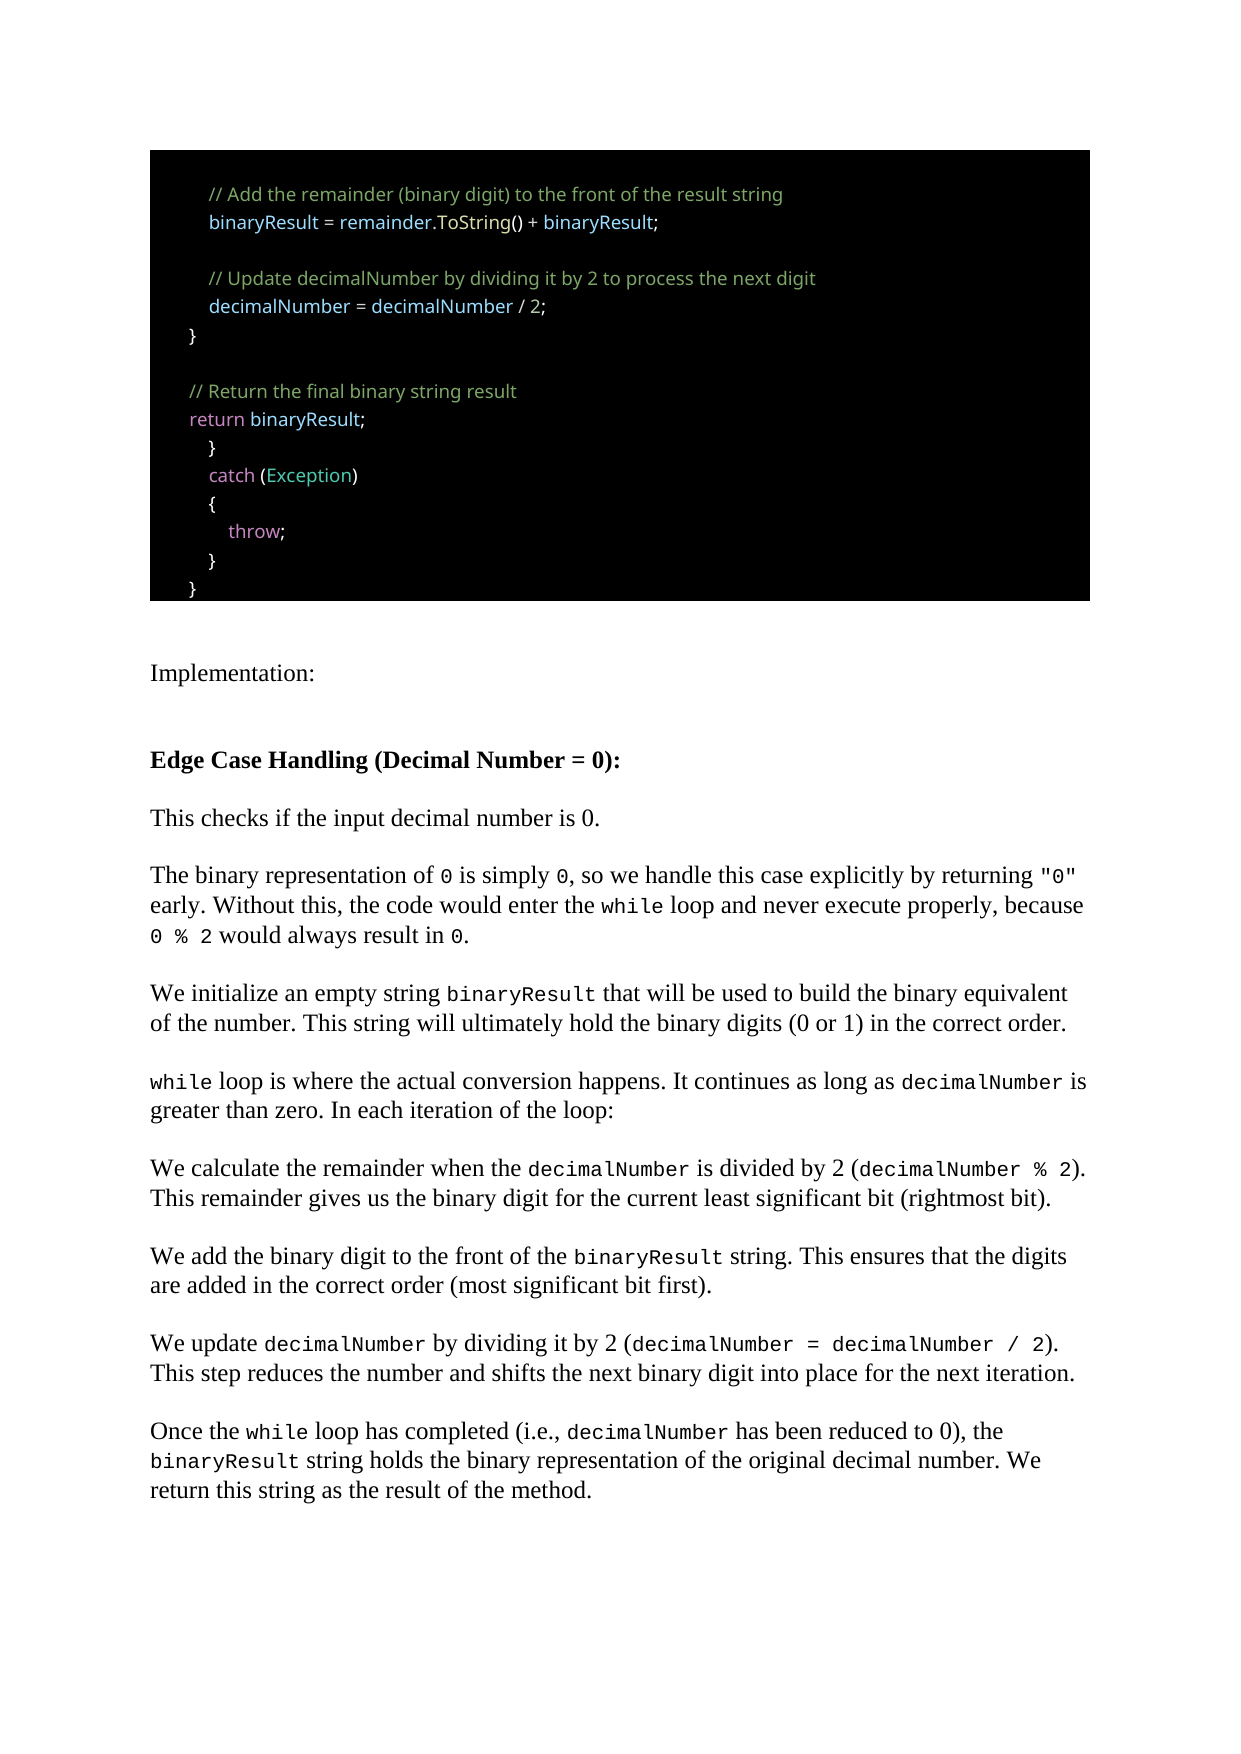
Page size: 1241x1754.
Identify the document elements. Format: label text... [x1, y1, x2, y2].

text // Return the final binary string result [150, 376, 1090, 404]
text } [150, 572, 1090, 601]
text } [150, 544, 1090, 572]
text Edge Case Handling (Decimal Number = 0): [150, 745, 1090, 773]
text We calculate the remainder when the decimalNumber is divided by 2 (decimalNumber % 2). This remainder gives us the binary digit for the current least significant bit (rightmost bit). [150, 1153, 1090, 1212]
text // Update decimalNumber by dividing it by 2 to process the next digit [150, 263, 1090, 291]
text // Add the remainder (binary digit) to the front of the result string [150, 179, 1090, 207]
text The binary representation of 0 is simply 0, so we handle this case explicitly by returning "0" early. Without this, the code would enter the while loop and never execute properly, because 0 % 2 would always result in 0. [150, 861, 1090, 949]
text Once the while loop has completed (i.e., decimalNumber has been reduced to 0), the binaryResult string holds the binary representation of the original decimal number. We return this string as the result of the method. [150, 1416, 1090, 1504]
text Implementation: [150, 658, 1090, 687]
text while loop is where the actual conversion happens. It continues as long as decimalNumber is greater than zero. In each iteration of the loop: [150, 1066, 1090, 1124]
text throw; [150, 516, 1090, 544]
text decimalNumber = decimalNumber / 2; [150, 291, 1090, 319]
text { [150, 488, 1090, 516]
text We initialize an empty string binaryResult that will be used to build the binary equivalent of the number. This string will ultimately hold the binary digits (0 or 1) in the correct order. [150, 978, 1090, 1037]
text We add the binary digit to the front of the binaryResult string. This ensures that the digits are added in the correct order (most significant bit first). [150, 1241, 1090, 1299]
text We update decimalNumber by dividing it by 2 (decimalNumber = decimalNumber / 2). This step reduces the number and shifts the next binary digit into place for the next iteration. [150, 1328, 1090, 1387]
text catch (Exception) [150, 460, 1090, 488]
text This checks if the input decimal number is 0. [150, 803, 1090, 831]
text } [150, 432, 1090, 460]
text binaryResult = remainder.ToString() + binaryResult; [150, 207, 1090, 235]
text } [150, 319, 1090, 347]
text return binaryResult; [150, 404, 1090, 432]
